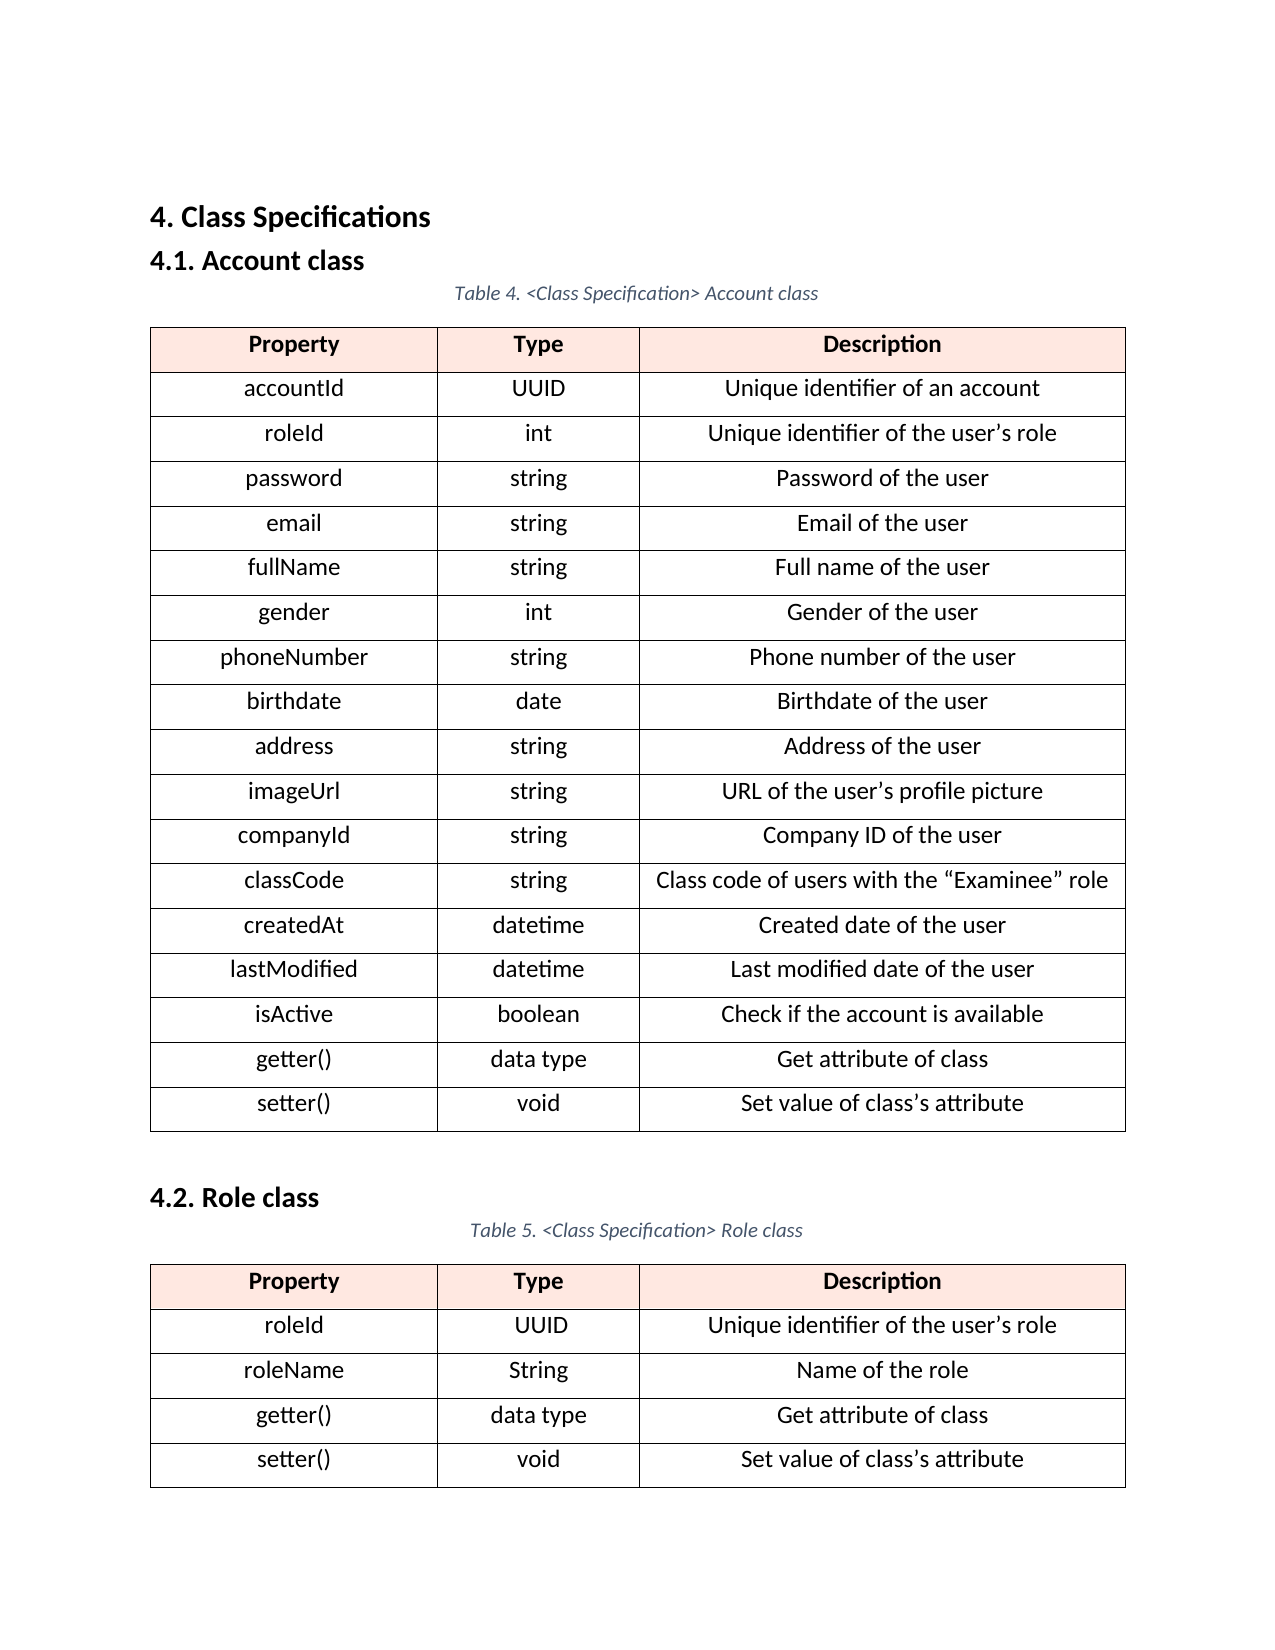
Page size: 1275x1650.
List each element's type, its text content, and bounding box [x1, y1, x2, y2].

table_cell Phone number of the user [640, 641, 1125, 684]
table_cell Gender of the user [640, 596, 1125, 640]
table_cell roleName [151, 1354, 437, 1398]
subtitle 4.2. Role class [150, 1179, 1125, 1215]
table_cell Company ID of the user [640, 820, 1125, 863]
table_cell setter() [151, 1088, 437, 1131]
table_cell companyId [151, 820, 437, 863]
table_cell Get attribute of class [640, 1399, 1125, 1443]
table_cell createdAt [151, 909, 437, 952]
table_cell getter() [151, 1399, 437, 1443]
subtitle 4.1. Account class [150, 242, 1125, 278]
table_cell boolean [438, 998, 639, 1042]
table_cell data type [438, 1399, 639, 1443]
table_cell password [151, 462, 437, 506]
table_cell string [438, 641, 639, 684]
table_header Description [640, 1265, 1125, 1308]
table_cell Get attribute of class [640, 1043, 1125, 1087]
table_cell fullName [151, 551, 437, 595]
table_cell void [438, 1088, 639, 1131]
table_cell UUID [438, 1310, 639, 1353]
table_cell string [438, 775, 639, 818]
table_cell roleId [151, 417, 437, 461]
table_cell Address of the user [640, 730, 1125, 774]
table_cell isActive [151, 998, 437, 1042]
table_cell Check if the account is available [640, 998, 1125, 1042]
table_cell classCode [151, 864, 437, 908]
table_cell setter() [151, 1444, 437, 1487]
table_cell Set value of class’s attribute [640, 1088, 1125, 1131]
table_cell string [438, 507, 639, 550]
table_header Description [640, 328, 1125, 372]
table_cell Set value of class’s attribute [640, 1444, 1125, 1487]
subtitle 4. Class Specifications [150, 197, 1125, 235]
table_cell String [438, 1354, 639, 1398]
table_cell URL of the user’s profile picture [640, 775, 1125, 818]
table_header Property [151, 328, 437, 372]
table_cell getter() [151, 1043, 437, 1087]
table_header Property [151, 1265, 437, 1308]
table_cell Created date of the user [640, 909, 1125, 952]
table_cell UUID [438, 373, 639, 416]
table_cell gender [151, 596, 437, 640]
table_cell int [438, 596, 639, 640]
table_cell Last modified date of the user [640, 954, 1125, 997]
table_cell Email of the user [640, 507, 1125, 550]
table_cell Unique identifier of an account [640, 373, 1125, 416]
table_cell datetime [438, 954, 639, 997]
table_cell accountId [151, 373, 437, 416]
table_cell lastModified [151, 954, 437, 997]
table_cell string [438, 864, 639, 908]
table_cell date [438, 685, 639, 729]
table_cell void [438, 1444, 639, 1487]
table_cell Unique identifier of the user’s role [640, 1310, 1125, 1353]
table_header Type [438, 328, 639, 372]
table_cell Name of the role [640, 1354, 1125, 1398]
table_cell data type [438, 1043, 639, 1087]
table_cell Class code of users with the “Examinee” role [640, 864, 1125, 908]
table_cell Password of the user [640, 462, 1125, 506]
table_cell string [438, 730, 639, 774]
table_cell string [438, 462, 639, 506]
table_cell string [438, 551, 639, 595]
table_cell imageUrl [151, 775, 437, 818]
table_header Type [438, 1265, 639, 1308]
table_cell int [438, 417, 639, 461]
table_cell Full name of the user [640, 551, 1125, 595]
table_cell birthdate [151, 685, 437, 729]
table_cell datetime [438, 909, 639, 952]
table_cell address [151, 730, 437, 774]
table_cell phoneNumber [151, 641, 437, 684]
table_cell Unique identifier of the user’s role [640, 417, 1125, 461]
table_cell email [151, 507, 437, 550]
table_cell string [438, 820, 639, 863]
table_cell roleId [151, 1310, 437, 1353]
table_cell Birthdate of the user [640, 685, 1125, 729]
